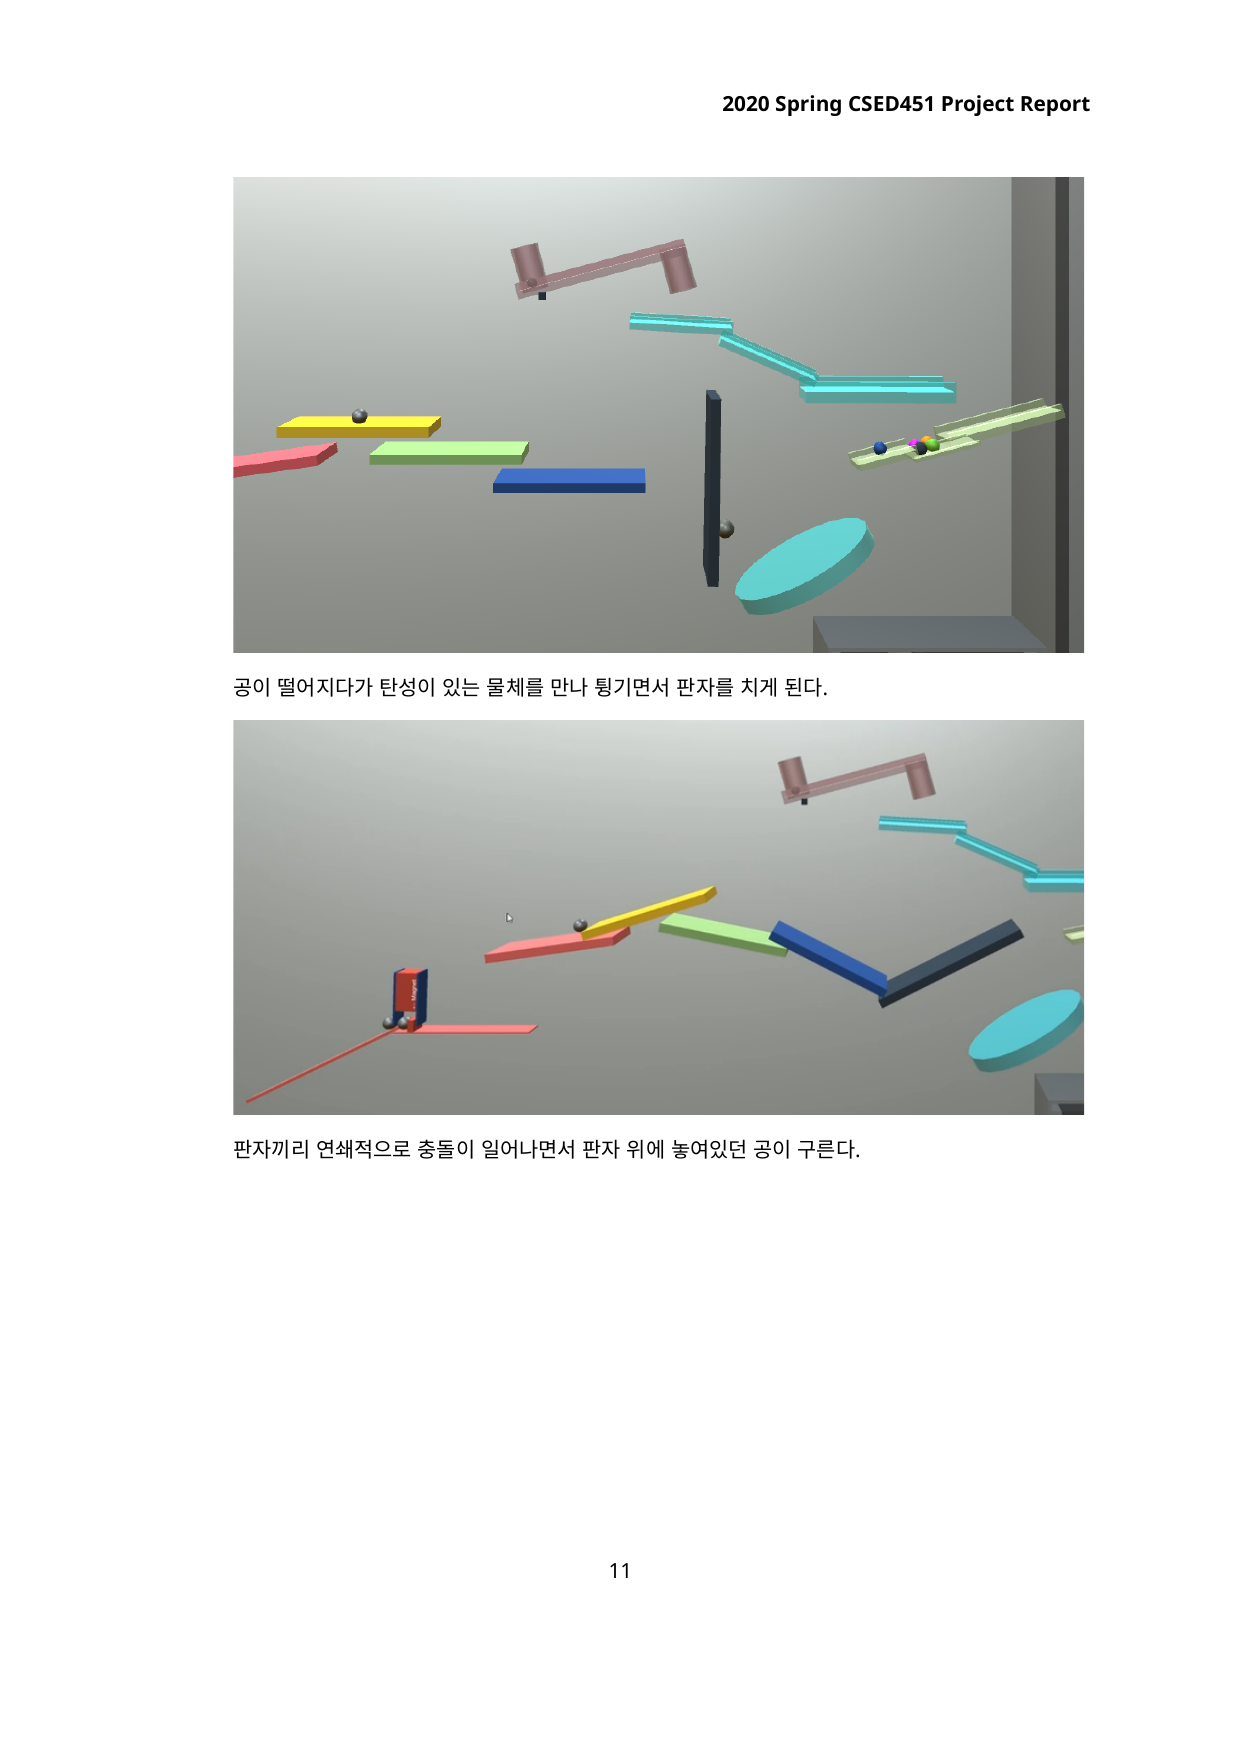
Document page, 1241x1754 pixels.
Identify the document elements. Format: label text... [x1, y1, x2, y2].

picture [233, 720, 1085, 1115]
list 공이 떨어지다가 탄성이 있는 물체를 만나 튕기면서 판자를 치게 된다. [233, 671, 1090, 702]
picture [233, 177, 1085, 653]
list 판자끼리 연쇄적으로 충돌이 일어나면서 판자 위에 놓여있던 공이 구른다. [233, 1133, 1090, 1163]
